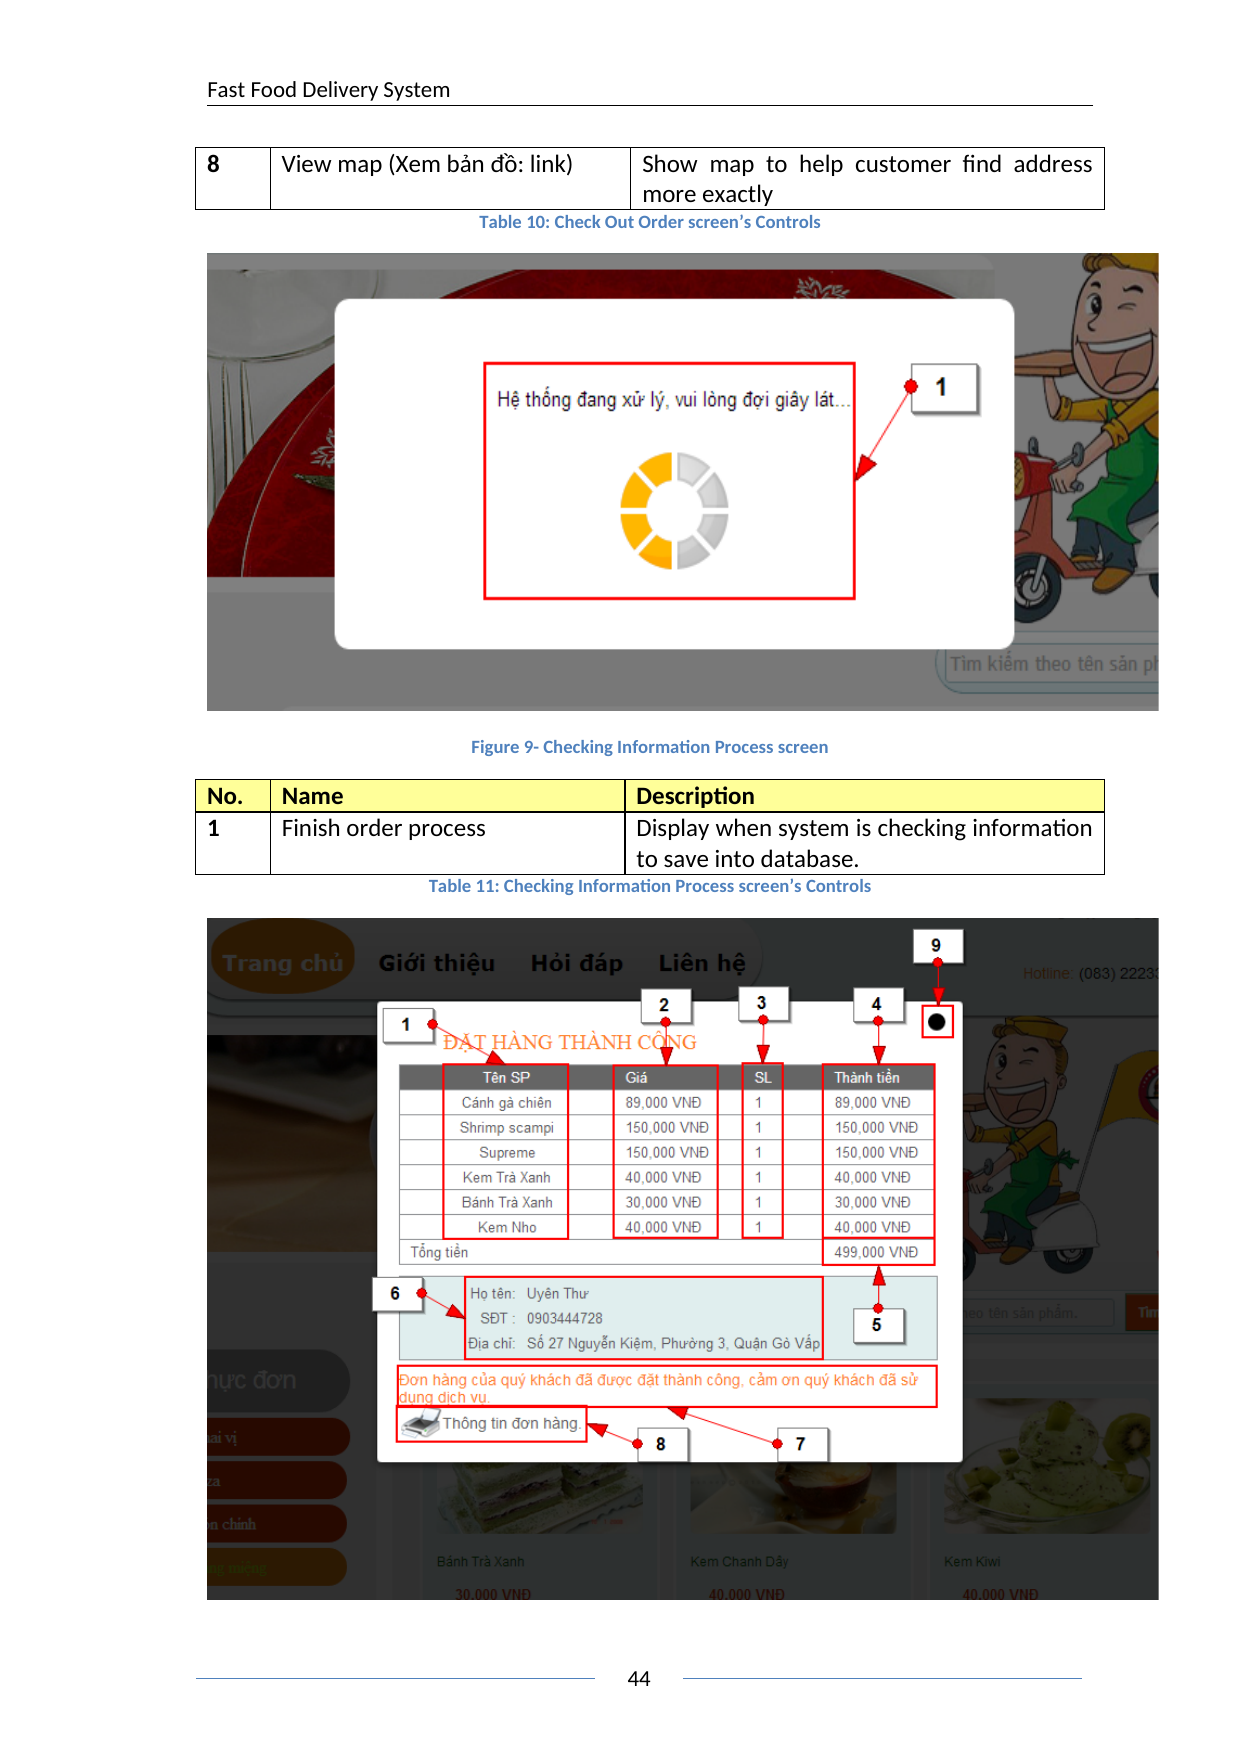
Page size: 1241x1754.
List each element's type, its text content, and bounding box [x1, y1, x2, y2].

table_cell 8 [196, 148, 270, 209]
picture [207, 918, 1159, 1600]
table_cell View map (Xem bản đồ: link) [271, 148, 630, 209]
table_cell Show map to help customer find address more exactly [631, 148, 1104, 209]
picture [207, 253, 1159, 711]
text Table 11: Checking Information Process screen’s Controls [207, 875, 1093, 897]
table_cell 1 [196, 813, 270, 873]
text Figure 9- Checking Information Process screen [207, 735, 1093, 758]
text Table 10: Check Out Order screen’s Controls [207, 210, 1093, 233]
table_header No. [196, 780, 270, 811]
table_header Name [271, 780, 624, 811]
table_cell Finish order process [271, 813, 624, 873]
table_cell Display when system is checking information to save into database. [626, 813, 1104, 873]
table_header Description [626, 780, 1104, 811]
